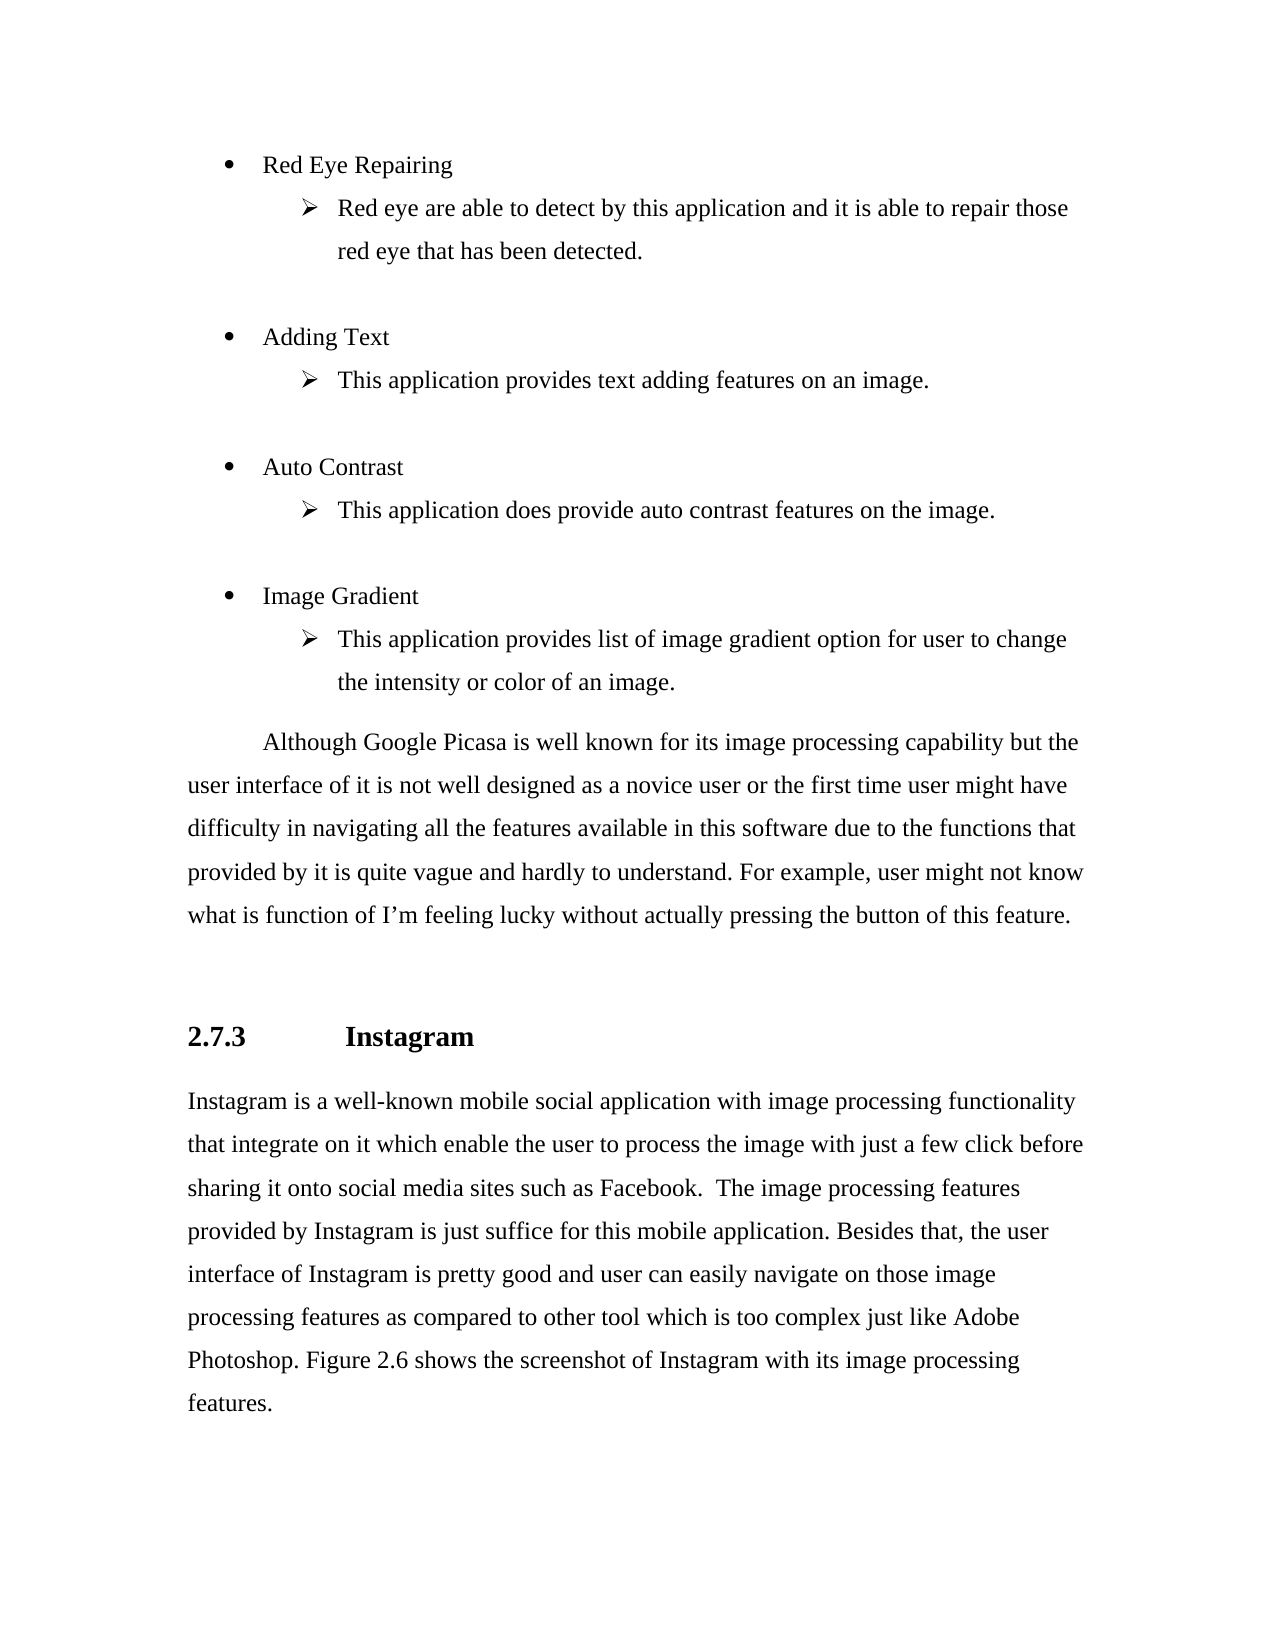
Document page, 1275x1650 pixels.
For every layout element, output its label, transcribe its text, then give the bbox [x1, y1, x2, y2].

list Red eye are able to detect by this application and it is able to repair those red eye that has been detected. [300, 193, 1087, 265]
list Red Eye Repairing [225, 150, 1087, 179]
list This application does provide auto contrast features on the image. [300, 495, 1087, 524]
list Auto Contrast [225, 452, 1087, 481]
text Although Google Picasa is well known for its image processing capability but the user interface of it is not well designed as a novice user or the first time user might have difficulty in navigating all the features available in this software due to the functions that provided by it is quite vague and hardly to understand. For example, user might not know what is function of I’m feeling lucky without actually pressing the button of this feature. [187, 727, 1087, 928]
list This application provides text adding features on an image. [300, 366, 1087, 394]
text 2.7.3 Instagram [187, 1019, 1087, 1053]
text Instagram is a well-known mobile social application with image processing functionality that integrate on it which enable the user to process the image with just a few click before sharing it onto social media sites such as Facebook. The image processing features provided by Instagram is just suffice for this mobile application. Besides that, the user interface of Instagram is pretty good and user can easily navigate on those image processing features as compared to other tool which is too complex just like Adobe Photoshop. Figure 2.6 shows the screenshot of Instagram with its image processing features. [187, 1086, 1087, 1417]
list This application provides list of image gradient option for user to change the intensity or color of an image. [300, 624, 1087, 696]
list Image Gradient [225, 581, 1087, 610]
list Adding Text [225, 322, 1087, 351]
